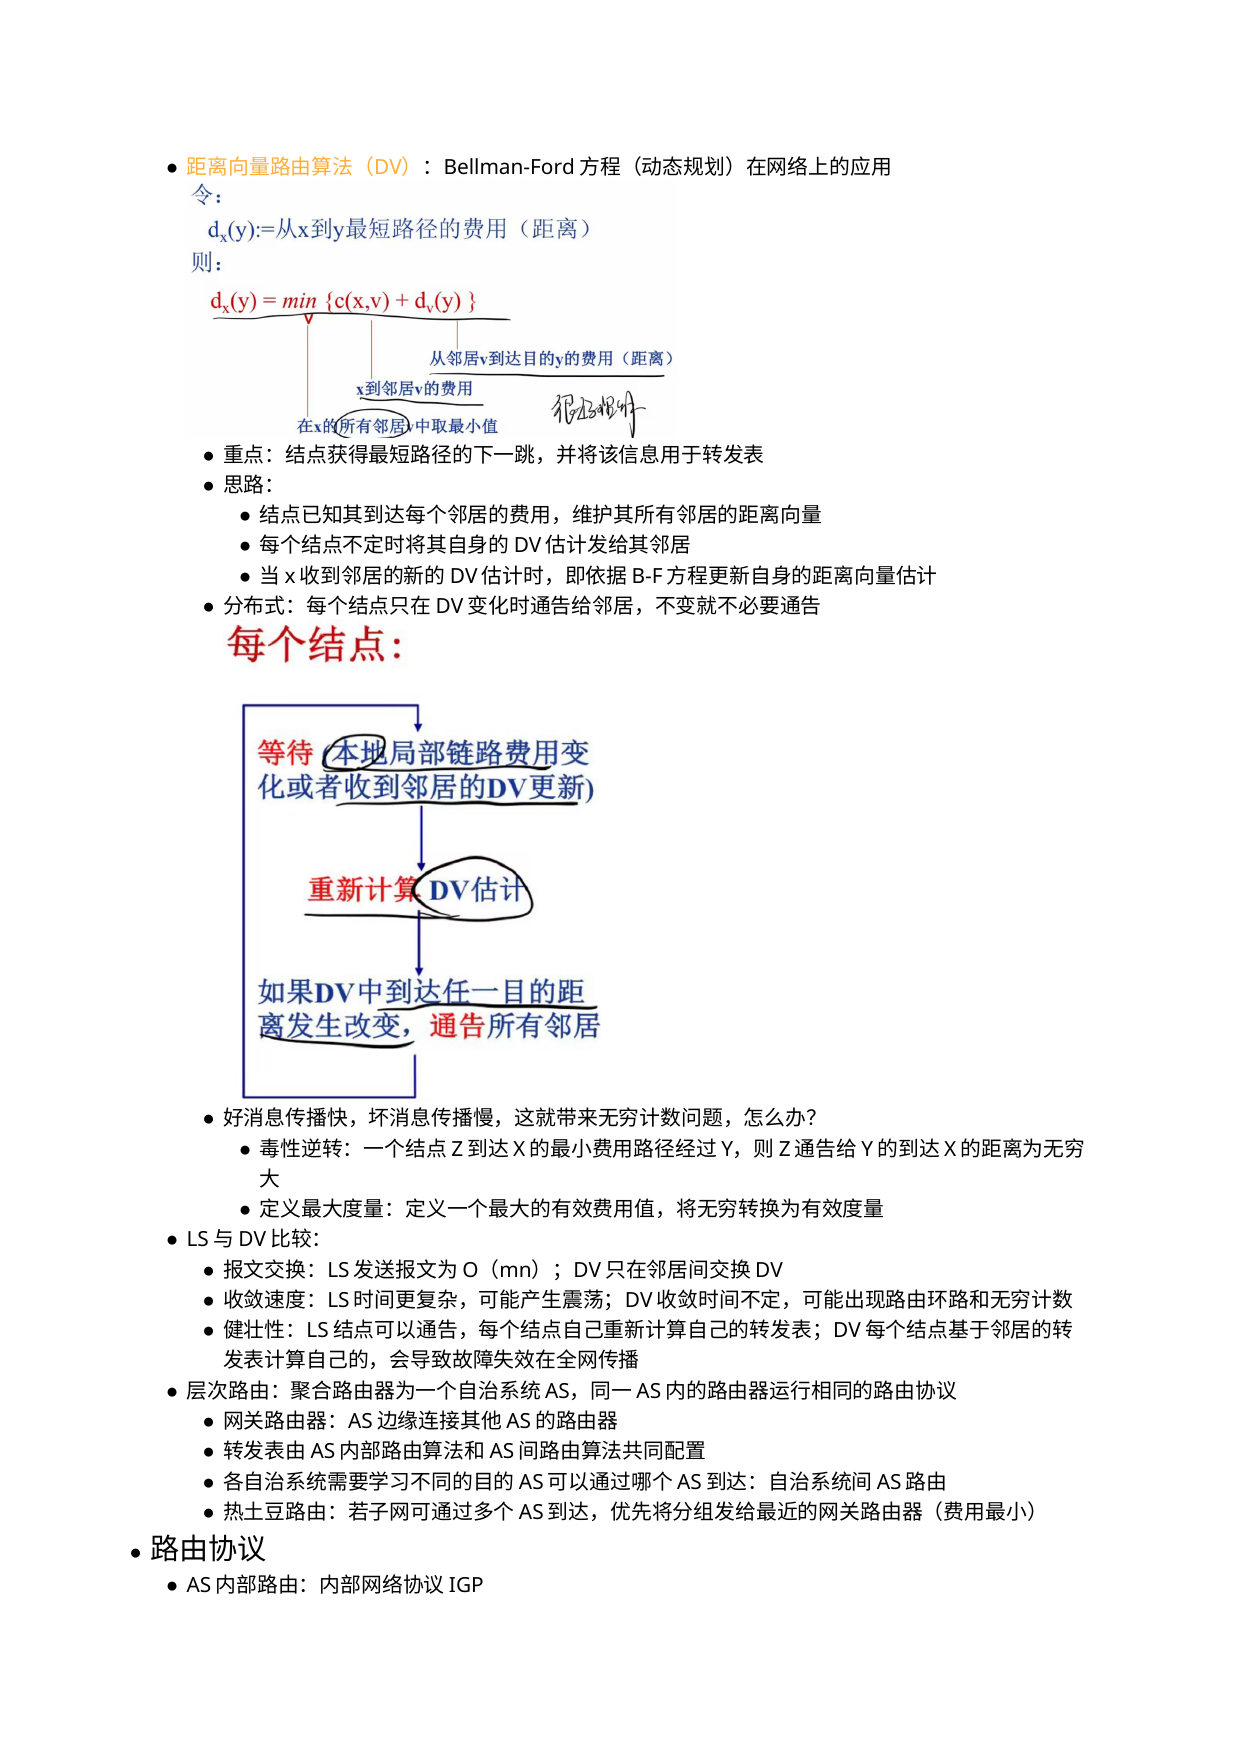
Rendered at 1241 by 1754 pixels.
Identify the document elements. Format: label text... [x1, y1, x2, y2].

list 转发表由AS内部路由算法和AS间路由算法共同配置 [202, 1434, 1090, 1465]
list 分布式：每个结点只在DV变化时通告给邻居，不变就不必要通告 [202, 589, 1090, 619]
list 网关路由器：AS边缘连接其他AS的路由器 [202, 1404, 1090, 1434]
list 路由协议 [129, 1526, 1090, 1568]
list 定义最大度量：定义一个最大的有效费用值，将无穷转换为有效度量 [238, 1192, 1090, 1222]
list 当x收到邻居的新的DV估计时，即依据B-F方程更新自身的距离向量估计 [238, 559, 1090, 589]
list 毒性逆转：一个结点Z到达X的最小费用路径经过Y，则Z通告给Y的到达X的距离为无穷大 [238, 1132, 1090, 1192]
list 热土豆路由：若子网可通过多个AS到达，优先将分组发给最近的网关路由器（费用最小） [202, 1495, 1090, 1526]
list 距离向量路由算法（DV）：Bellman-Ford方程（动态规划）在网络上的应用 [166, 150, 1090, 180]
list 收敛速度：LS时间更复杂，可能产生震荡；DV收敛时间不定，可能出现路由环路和无穷计数 [202, 1283, 1090, 1313]
list 思路： [202, 468, 1090, 498]
list 报文交换：LS发送报文为O（mn）；DV只在邻居间交换DV [202, 1253, 1090, 1283]
list 健壮性：LS结点可以通告，每个结点自己重新计算自己的转发表；DV每个结点基于邻居的转发表计算自己的，会导致故障失效在全网传播 [202, 1313, 1090, 1374]
list AS内部路由：内部网络协议IGP [166, 1568, 1090, 1598]
picture [186, 180, 678, 438]
list LS与DV比较： [166, 1222, 1090, 1253]
list 重点：结点获得最短路径的下一跳，并将该信息用于转发表 [202, 438, 1090, 468]
list 层次路由：聚合路由器为一个自治系统AS，同一AS内的路由器运行相同的路由协议 [166, 1374, 1090, 1404]
list 好消息传播快，坏消息传播慢，这就带来无穷计数问题，怎么办？ [202, 1102, 1090, 1132]
list 每个结点不定时将其自身的DV估计发给其邻居 [238, 529, 1090, 559]
list 各自治系统需要学习不同的目的AS可以通过哪个AS到达：自治系统间AS路由 [202, 1465, 1090, 1495]
list 结点已知其到达每个邻居的费用，维护其所有邻居的距离向量 [238, 498, 1090, 529]
picture [222, 619, 602, 1102]
